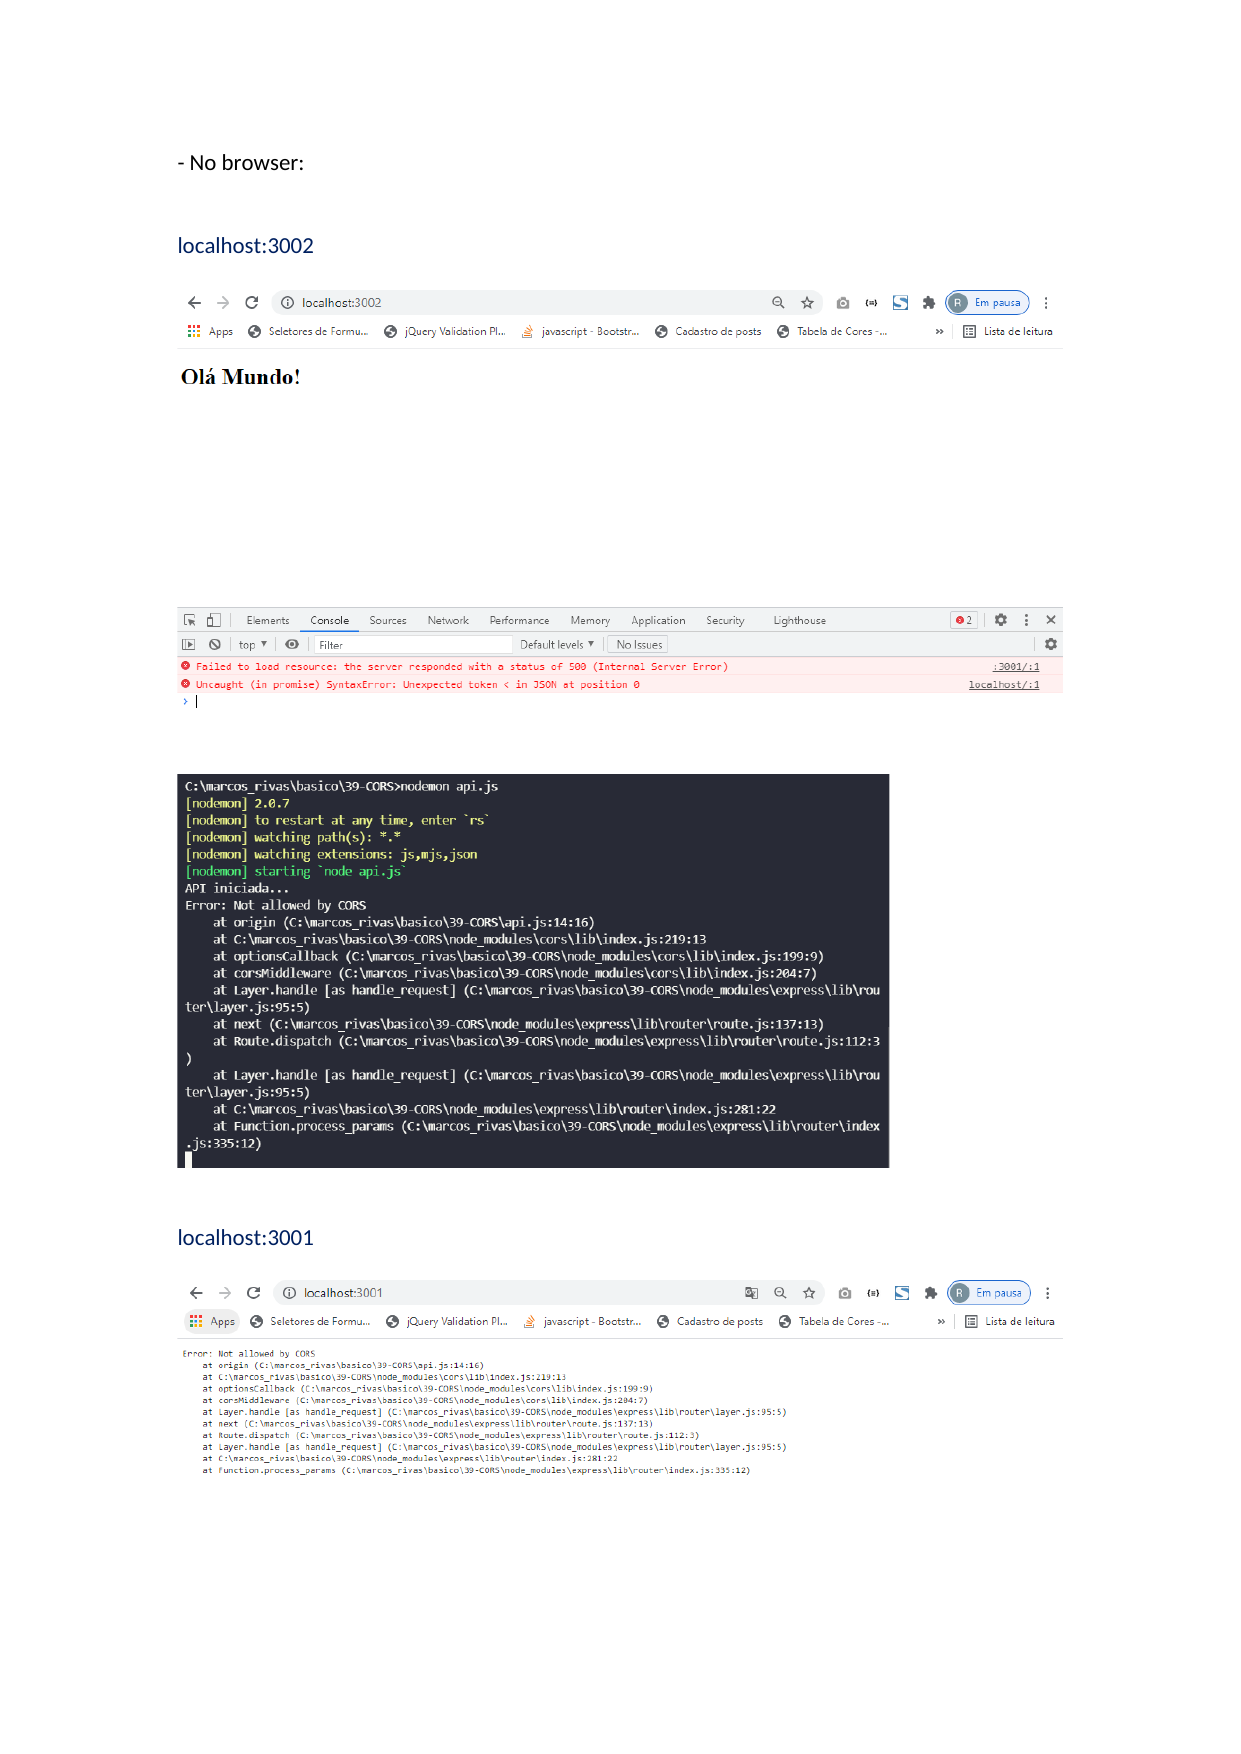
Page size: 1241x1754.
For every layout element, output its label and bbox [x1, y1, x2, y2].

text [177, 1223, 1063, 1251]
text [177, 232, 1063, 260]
picture [177, 774, 890, 1168]
picture [177, 287, 1063, 719]
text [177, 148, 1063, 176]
picture [177, 1279, 1063, 1487]
